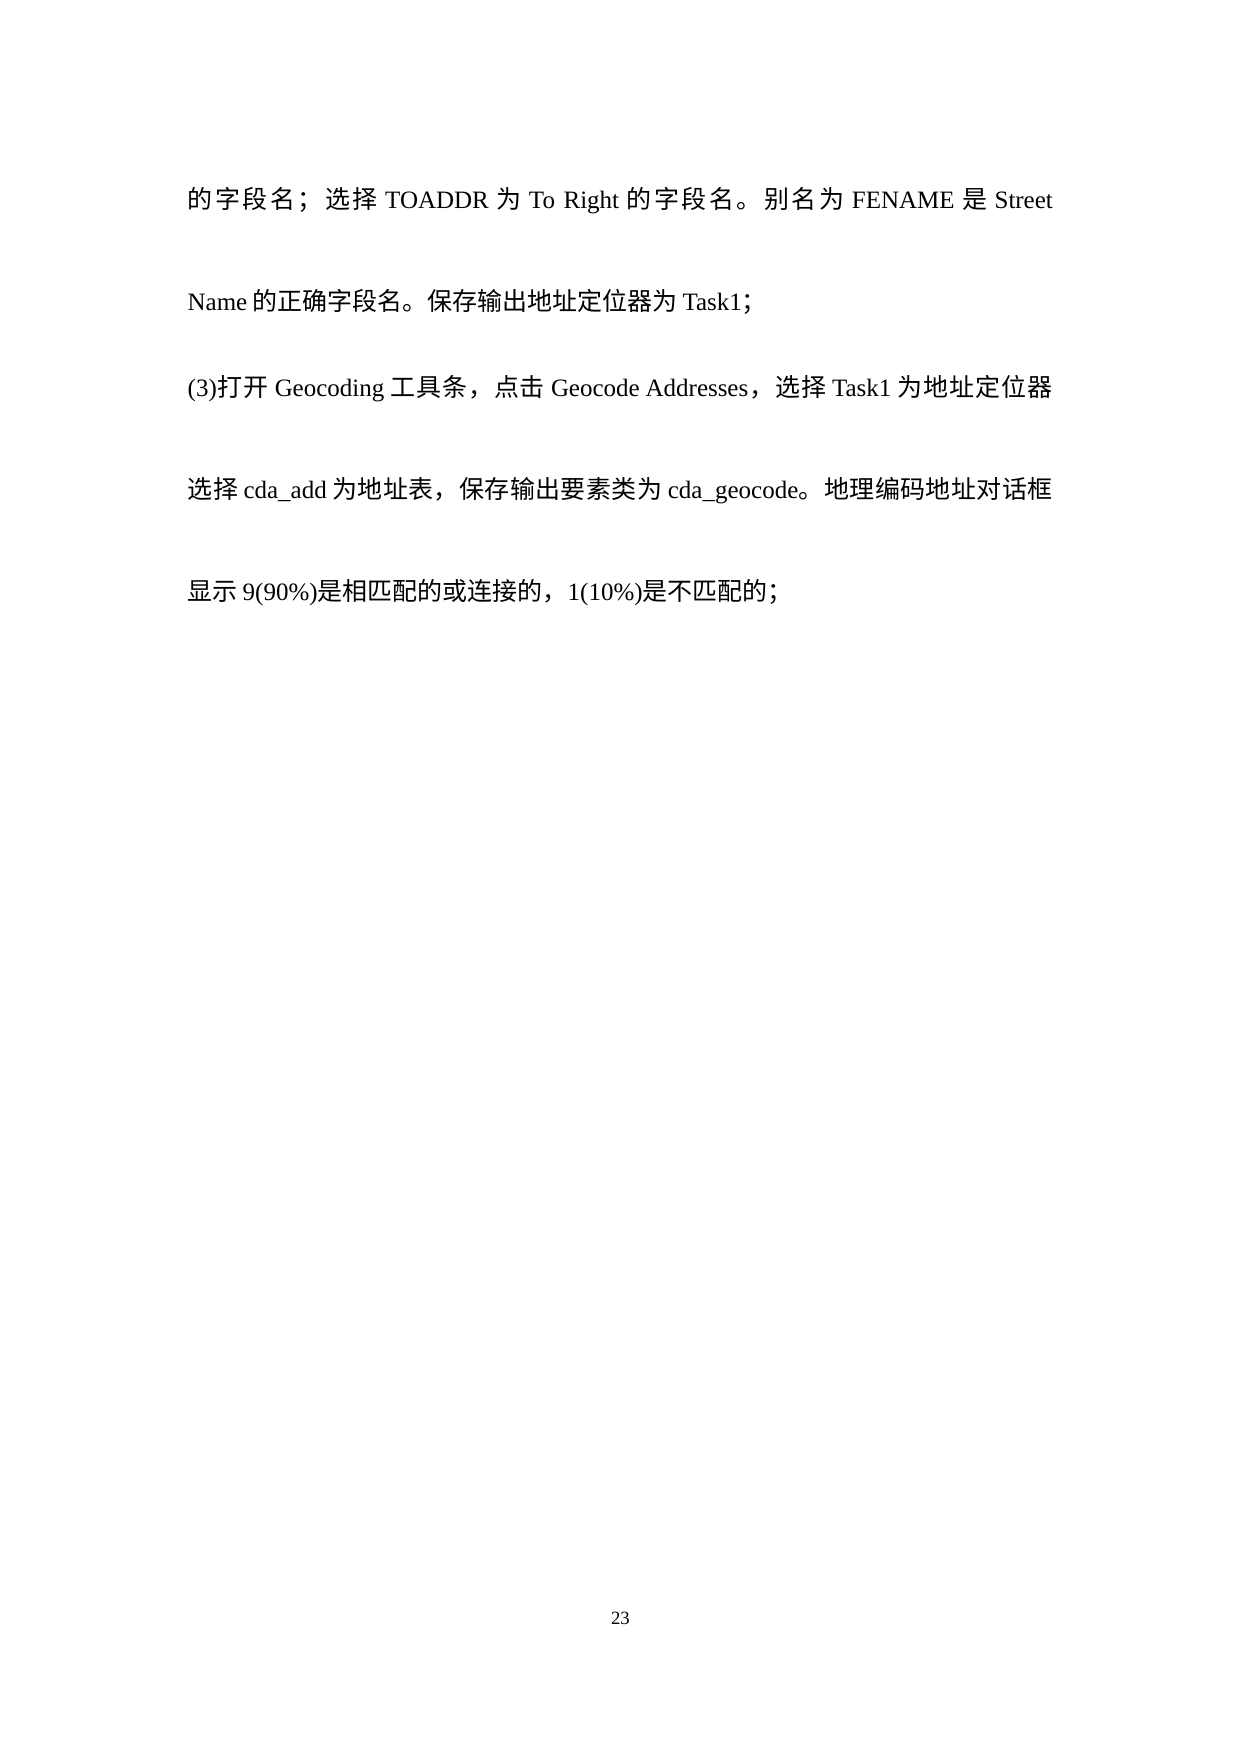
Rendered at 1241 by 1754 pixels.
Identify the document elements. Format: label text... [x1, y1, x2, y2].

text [187, 164, 1053, 334]
text (3)打开Geocoding工具条，点击Geocode Addresses，选择Task1为地址定位器，选择cda_add为地址表，保存输出要素类为cda_geocode。地理编码地址对话框显示9(90%)是相匹配的或连接的，1(10%)是不匹配的； [187, 352, 1053, 623]
